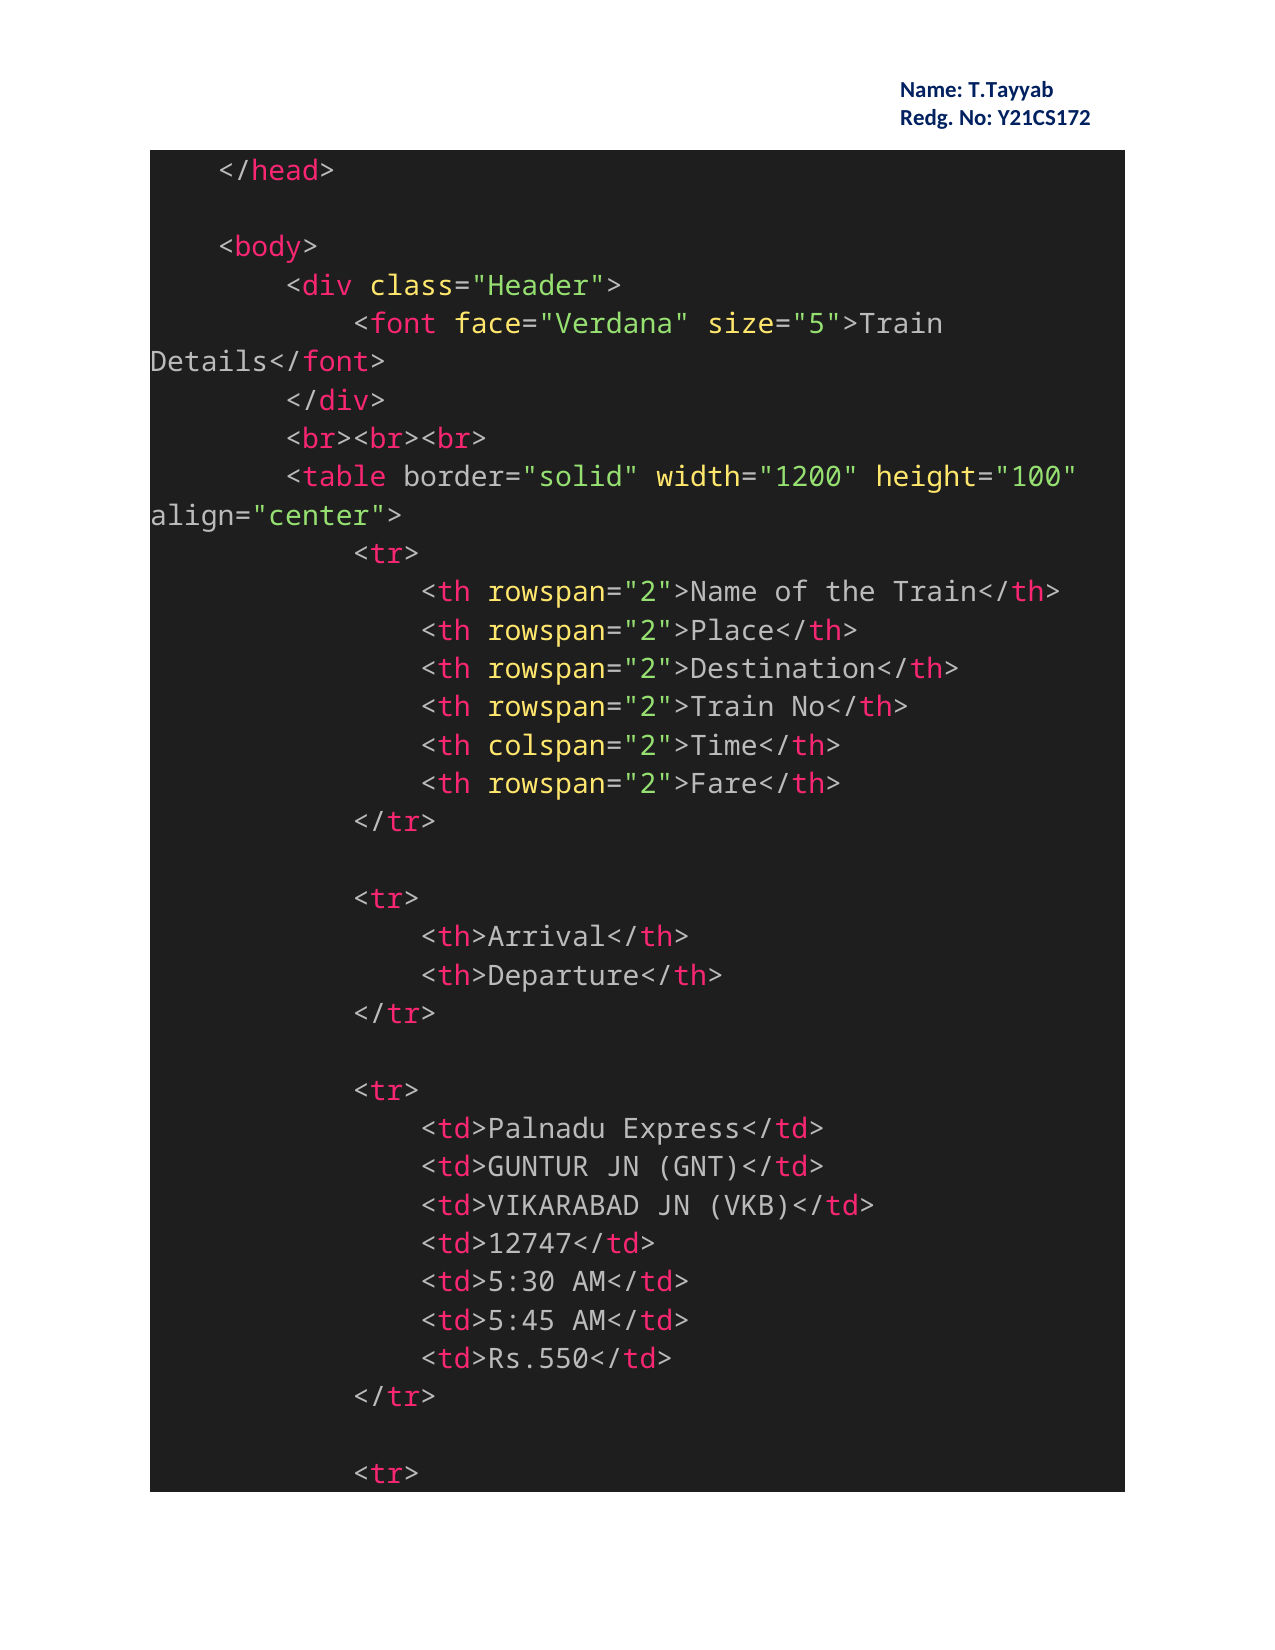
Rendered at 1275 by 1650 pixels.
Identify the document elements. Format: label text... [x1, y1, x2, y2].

text </div> [150, 380, 1125, 418]
text </tr> [150, 993, 1125, 1032]
text <th>Arrival</th> [150, 917, 1125, 955]
text <tr> [150, 533, 1125, 572]
text <tr> [150, 1453, 1125, 1492]
text <td>VIKARABAD JN (VKB)</td> [150, 1185, 1125, 1223]
text </tr> [150, 802, 1125, 840]
text <th rowspan="2">Fare</th> [150, 763, 1125, 802]
text <th>Departure</th> [150, 955, 1125, 993]
text <body> [150, 227, 1125, 265]
text <td>GUNTUR JN (GNT)</td> [150, 1147, 1125, 1185]
text <td>5:45 AM</td> [150, 1300, 1125, 1338]
text <div class="Header"> [150, 265, 1125, 303]
text <th rowspan="2">Place</th> [150, 610, 1125, 648]
text <td>Rs.550</td> [150, 1338, 1125, 1377]
text <th rowspan="2">Destination</th> [150, 648, 1125, 687]
text <th colspan="2">Time</th> [150, 725, 1125, 763]
text <td>5:30 AM</td> [150, 1262, 1125, 1300]
text <table border="solid" width="1200" height="100" align="center"> [150, 457, 1125, 533]
text <tr> [150, 1070, 1125, 1108]
text <br><br><br> [150, 418, 1125, 457]
text <td>12747</td> [150, 1223, 1125, 1262]
text </tr> [150, 1377, 1125, 1415]
text <tr> [150, 878, 1125, 917]
text <th rowspan="2">Train No</th> [150, 687, 1125, 725]
text </head> [150, 150, 1125, 188]
text <font face="Verdana" size="5">Train Details</font> [150, 303, 1125, 380]
text <th rowspan="2">Name of the Train</th> [150, 572, 1125, 610]
text <td>Palnadu Express</td> [150, 1108, 1125, 1147]
